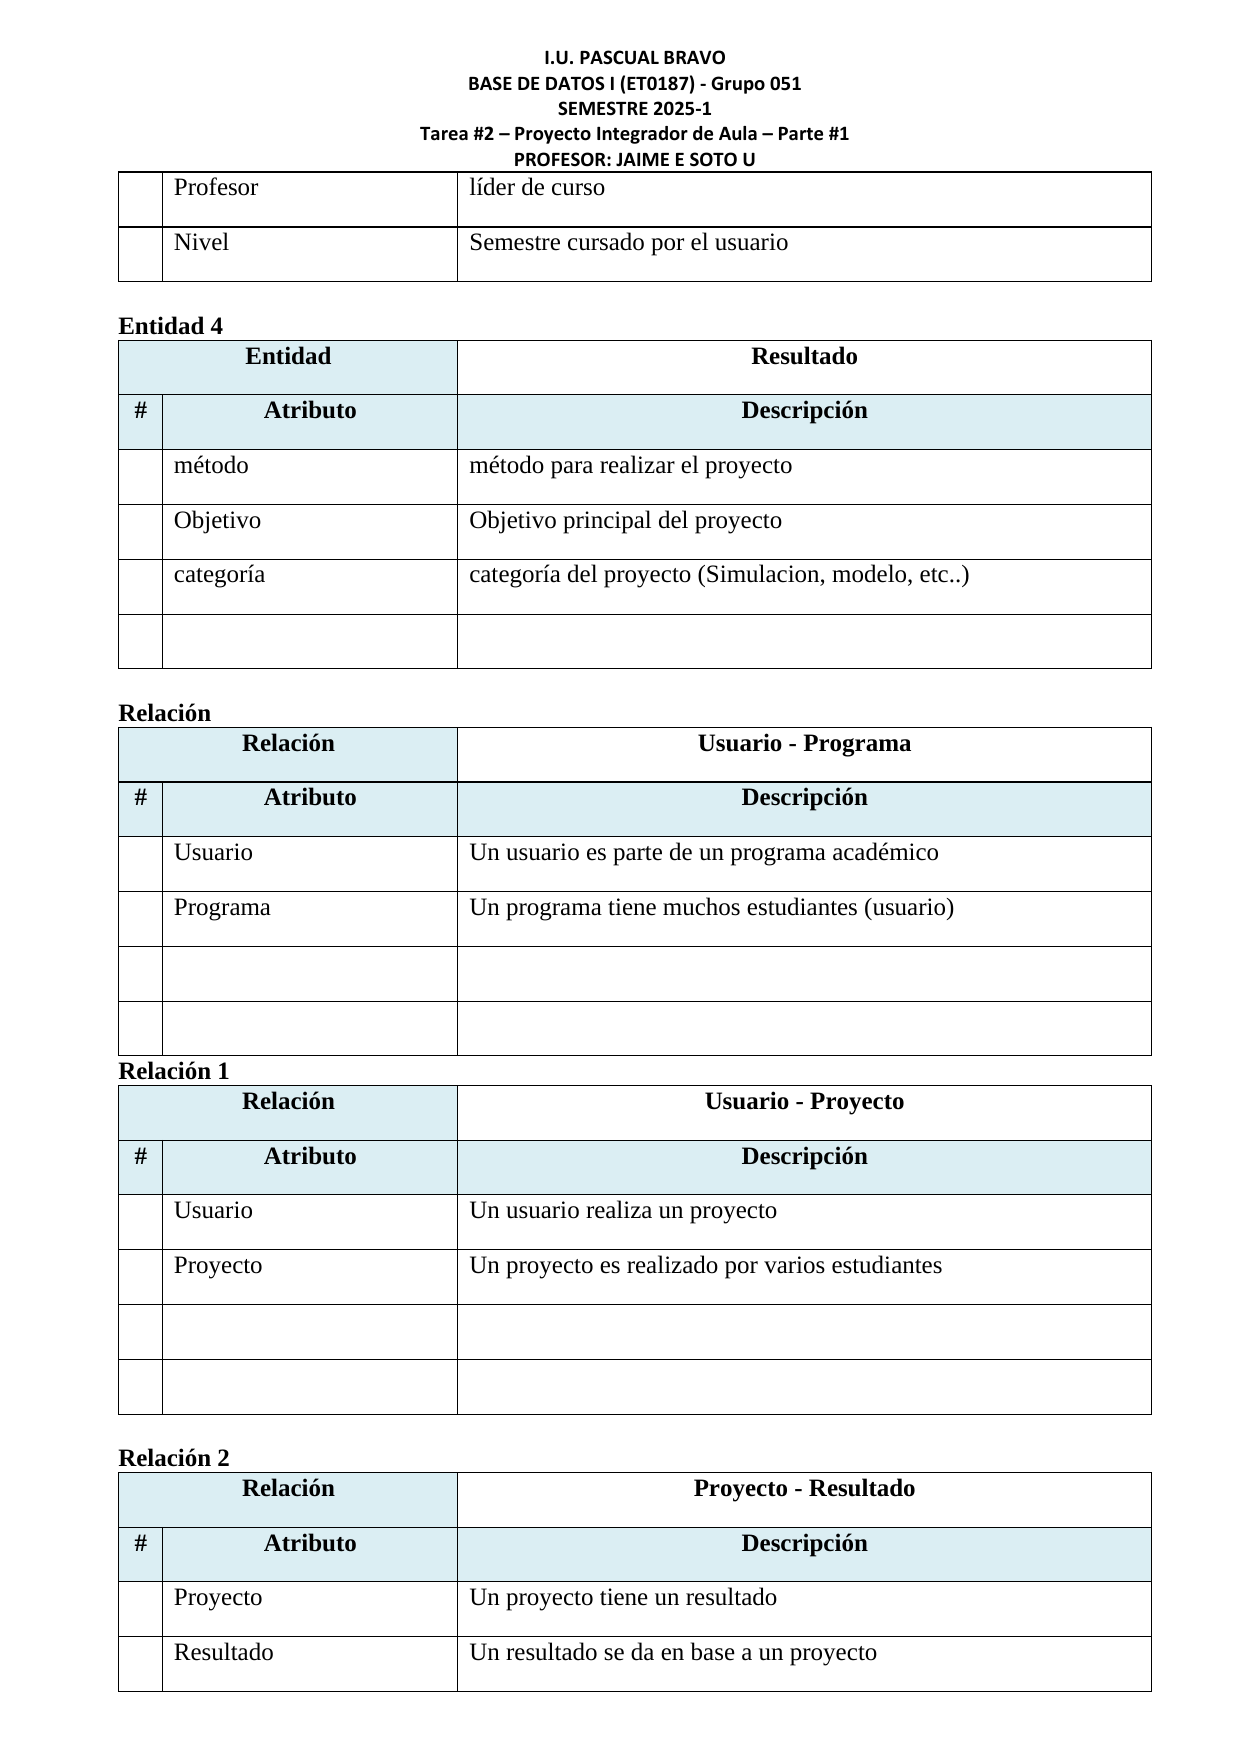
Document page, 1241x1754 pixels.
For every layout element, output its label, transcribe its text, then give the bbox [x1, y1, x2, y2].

table_cell Atributo [163, 395, 457, 449]
table_cell [458, 615, 1151, 668]
table_header Relación [119, 1086, 457, 1140]
table_cell categoría del proyecto (Simulacion, modelo, etc..) [458, 560, 1151, 613]
table_cell Resultado [163, 1637, 457, 1691]
table_cell [163, 615, 457, 668]
table_cell categoría [163, 560, 457, 613]
table_cell [119, 837, 162, 891]
table_cell Descripción [458, 1528, 1151, 1581]
table_cell Usuario [163, 1195, 457, 1249]
table_header Usuario - Programa [458, 728, 1151, 781]
table_cell Atributo [163, 1528, 457, 1581]
table_cell Un resultado se da en base a un proyecto [458, 1637, 1151, 1691]
table_header Resultado [458, 341, 1151, 394]
table_cell [119, 228, 162, 281]
table_cell [119, 947, 162, 1001]
table_cell # [119, 395, 162, 449]
table_cell [119, 1637, 162, 1691]
table_cell [458, 1002, 1151, 1055]
table_cell Objetivo [163, 505, 457, 558]
table_cell [119, 615, 162, 668]
table_header Proyecto - Resultado [458, 1473, 1151, 1527]
text Relación 2 [118, 1443, 1152, 1472]
table_cell [119, 505, 162, 558]
table_cell Un usuario realiza un proyecto [458, 1195, 1151, 1249]
table_cell Atributo [163, 783, 457, 836]
table_cell [119, 450, 162, 504]
table_cell Descripción [458, 395, 1151, 449]
table_cell [119, 1195, 162, 1249]
table_cell [119, 560, 162, 613]
table_cell [119, 892, 162, 946]
table_cell Un proyecto es realizado por varios estudiantes [458, 1250, 1151, 1304]
table_cell [163, 1002, 457, 1055]
table_cell [119, 1582, 162, 1636]
table_cell Usuario [163, 837, 457, 891]
table_cell # [119, 1141, 162, 1194]
table_cell Un programa tiene muchos estudiantes (usuario) [458, 892, 1151, 946]
table_cell Descripción [458, 783, 1151, 836]
text Relación 1 [118, 1056, 1152, 1085]
table_cell Nivel [163, 228, 457, 281]
table_cell [119, 1360, 162, 1414]
table_cell Programa [163, 892, 457, 946]
table_cell método para realizar el proyecto [458, 450, 1151, 504]
table_header Relación [119, 1473, 457, 1527]
table_cell Proyecto [163, 1250, 457, 1304]
table_cell [458, 947, 1151, 1001]
text Entidad 4 [118, 311, 1152, 340]
table_cell # [119, 1528, 162, 1581]
table_cell Proyecto [163, 1582, 457, 1636]
table_cell Un usuario es parte de un programa académico [458, 837, 1151, 891]
table_header Usuario - Proyecto [458, 1086, 1151, 1140]
text Relación [118, 698, 1152, 727]
table_cell # [119, 783, 162, 836]
table_header Entidad [119, 341, 457, 394]
table_header Relación [119, 728, 457, 781]
table_cell Profesor [163, 173, 457, 226]
table_cell [458, 1360, 1151, 1414]
table_cell [119, 1305, 162, 1359]
table_cell [119, 1250, 162, 1304]
table_cell [163, 1305, 457, 1359]
table_cell [119, 173, 162, 226]
table_cell Semestre cursado por el usuario [458, 228, 1151, 281]
table_cell Un proyecto tiene un resultado [458, 1582, 1151, 1636]
table_cell [119, 1002, 162, 1055]
table_cell Atributo [163, 1141, 457, 1194]
table_cell [163, 1360, 457, 1414]
table_cell [163, 947, 457, 1001]
table_cell líder de curso [458, 173, 1151, 226]
table_cell [458, 1305, 1151, 1359]
table_cell Objetivo principal del proyecto [458, 505, 1151, 558]
table_cell método [163, 450, 457, 504]
table_cell Descripción [458, 1141, 1151, 1194]
